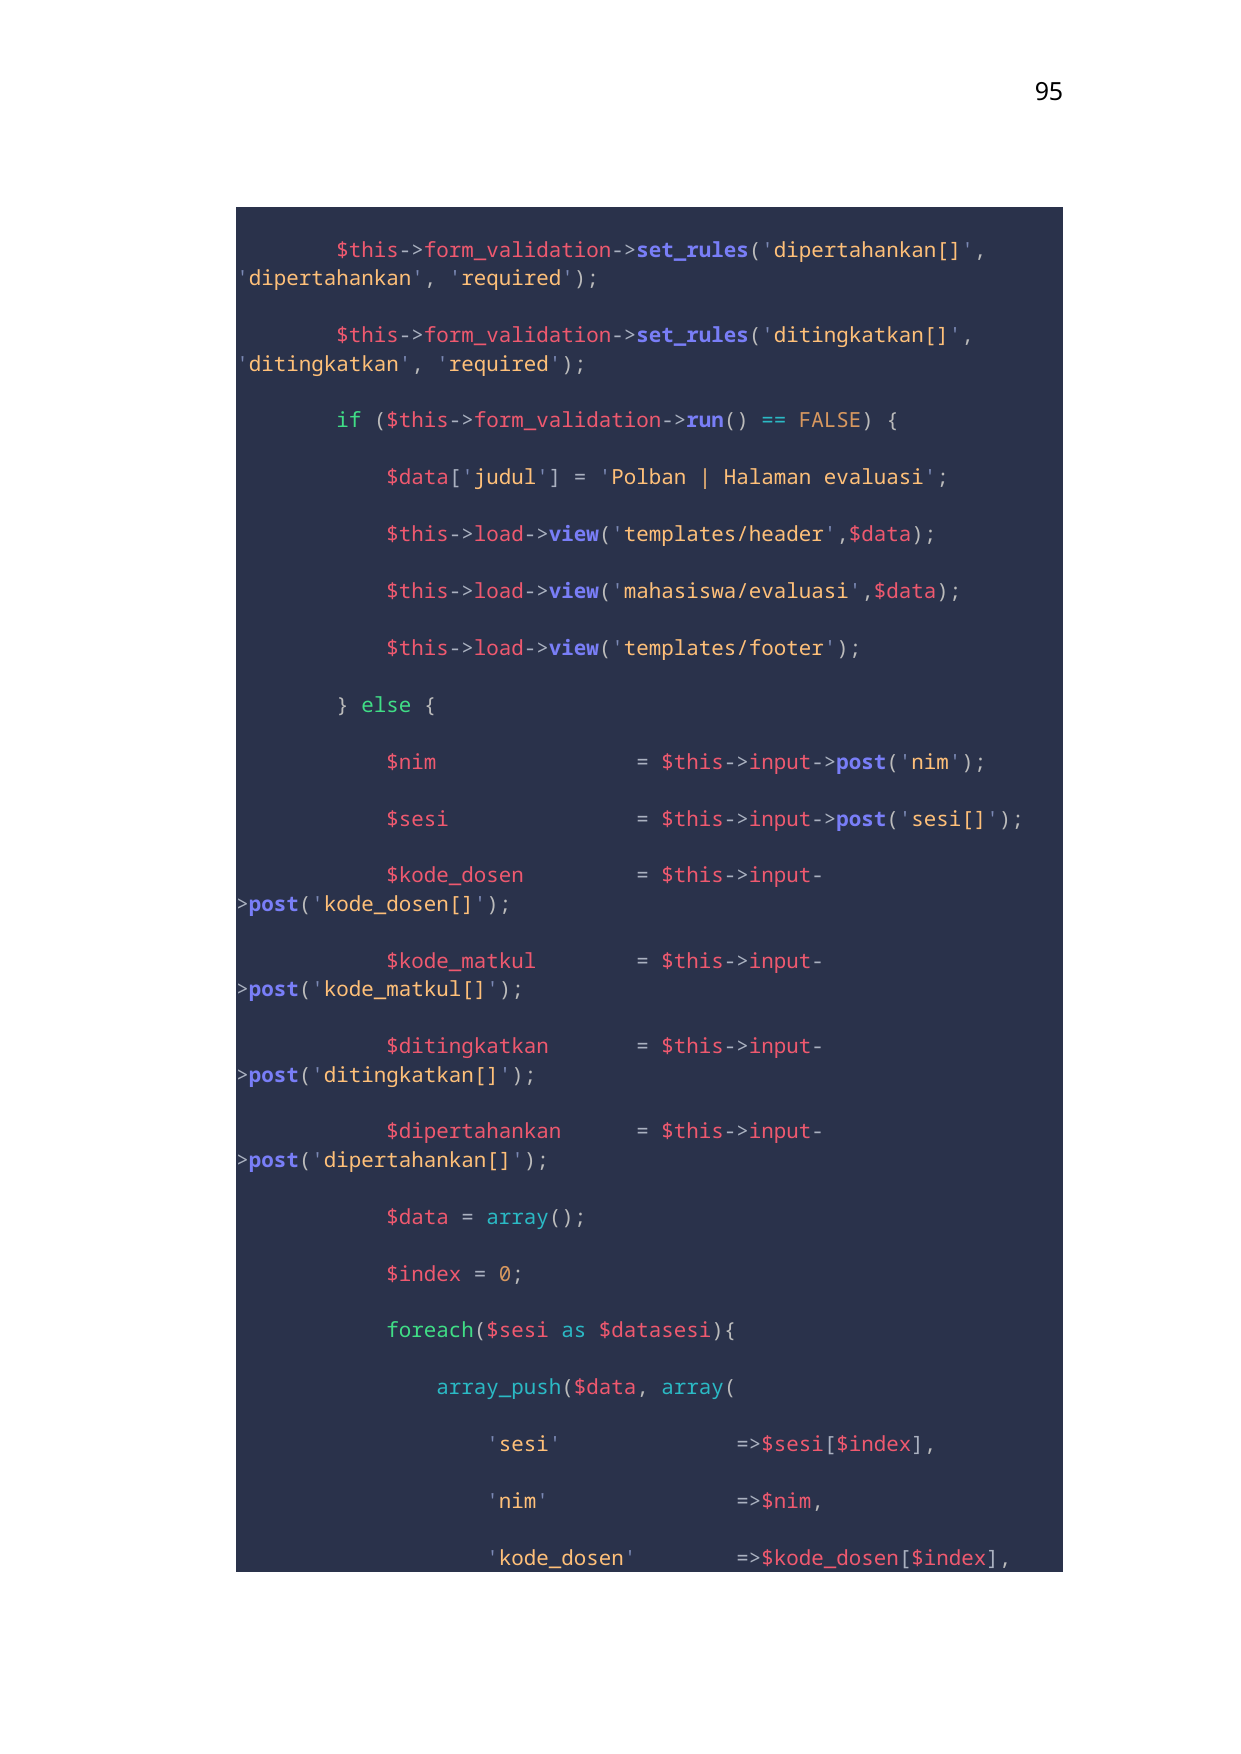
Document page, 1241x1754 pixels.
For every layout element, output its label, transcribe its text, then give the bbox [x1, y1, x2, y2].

text $kode_dosen = $this->input->post('kode_dosen[]'); [236, 861, 1063, 917]
text $this->form_validation->set_rules('ditingkatkan[]', 'ditingkatkan', 'required'); [236, 320, 1063, 377]
text $this->load->view('templates/footer'); [236, 633, 1063, 662]
text $kode_matkul = $this->input->post('kode_matkul[]'); [236, 946, 1063, 1003]
text } else { [236, 690, 1063, 718]
text $ditingkatkan = $this->input->post('ditingkatkan[]'); [236, 1031, 1063, 1088]
text $data['judul'] = 'Polban | Halaman evaluasi'; [236, 462, 1063, 491]
text $dipertahankan = $this->input->post('dipertahankan[]'); [236, 1117, 1063, 1173]
text $index = 0; [236, 1259, 1063, 1287]
text foreach($sesi as $datasesi){ [236, 1316, 1063, 1344]
text 'sesi' =>$sesi[$index], [236, 1429, 1063, 1458]
text array_push($data, array( [236, 1372, 1063, 1401]
text $this->load->view('templates/header',$data); [236, 519, 1063, 548]
text if ($this->form_validation->run() == FALSE) { [236, 406, 1063, 434]
text $nim = $this->input->post('nim'); [236, 747, 1063, 775]
text $this->load->view('mahasiswa/evaluasi',$data); [236, 576, 1063, 605]
text $data = array(); [236, 1202, 1063, 1230]
text $sesi = $this->input->post('sesi[]'); [236, 804, 1063, 832]
text 'nim' =>$nim, [236, 1486, 1063, 1515]
text $this->form_validation->set_rules('dipertahankan[]', 'dipertahankan', 'required'); [236, 235, 1063, 292]
text 'kode_dosen' =>$kode_dosen[$index], [236, 1543, 1063, 1572]
